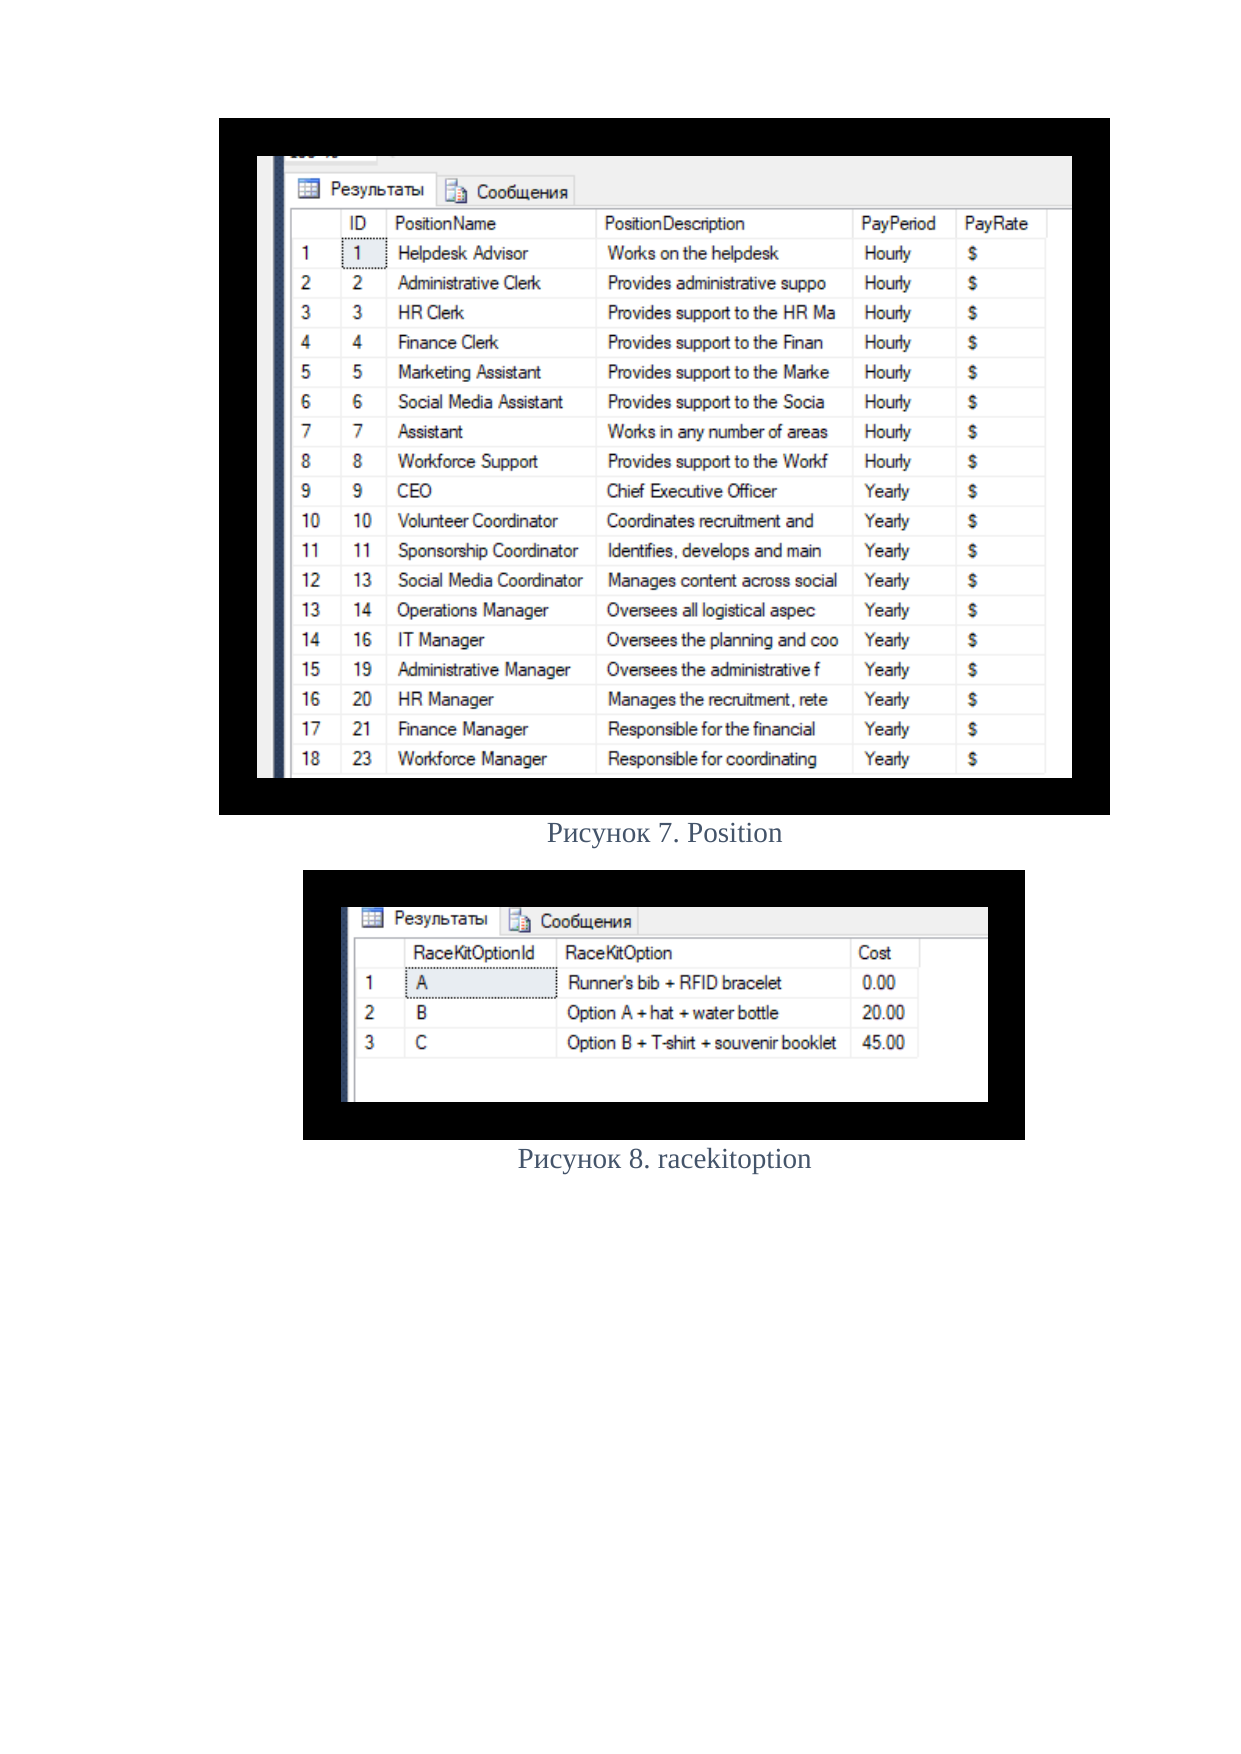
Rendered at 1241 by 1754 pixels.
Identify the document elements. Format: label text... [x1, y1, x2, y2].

picture [257, 156, 1072, 778]
picture [341, 907, 988, 1102]
text Рисунок 8. racekitoption [177, 1142, 1152, 1175]
text Рисунок 7. Position [177, 815, 1152, 849]
